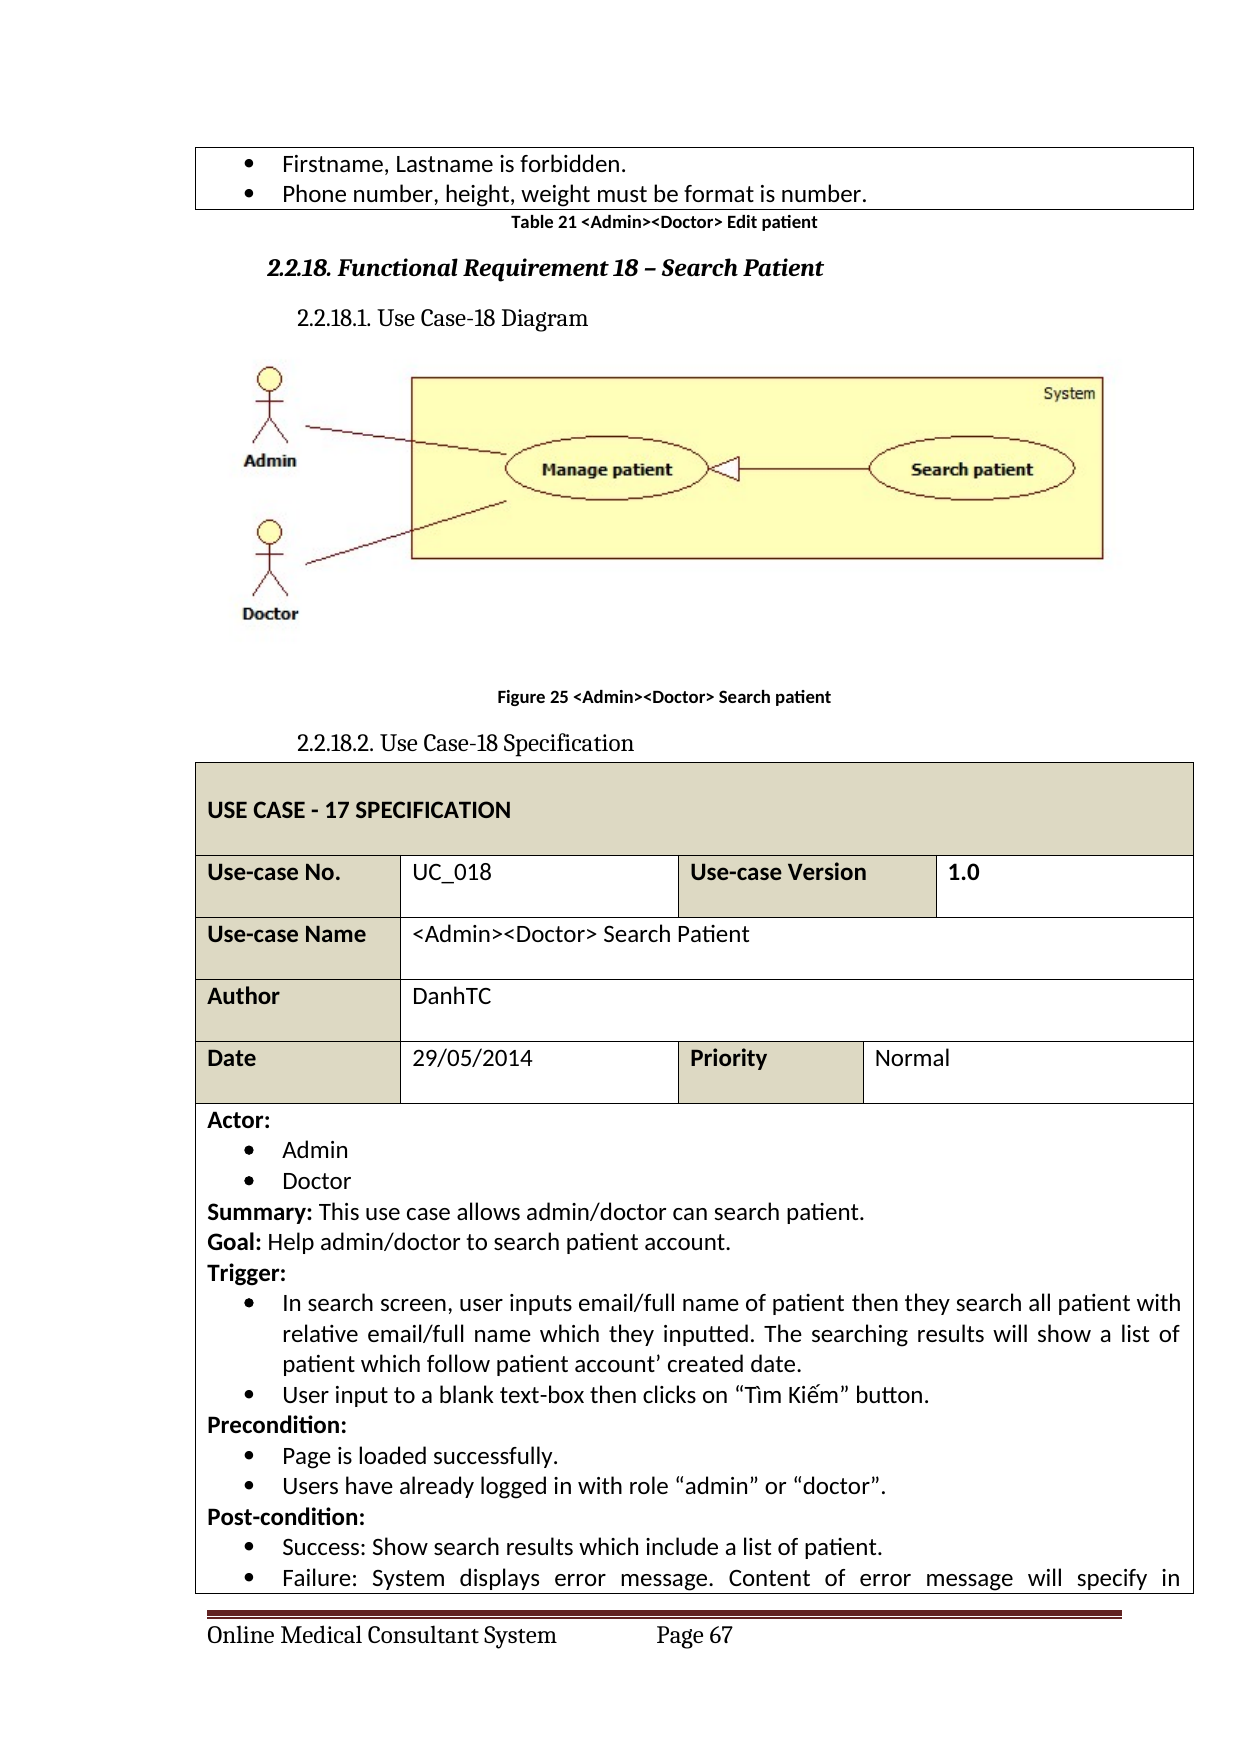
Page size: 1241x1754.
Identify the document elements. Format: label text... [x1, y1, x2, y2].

table_cell DanhTC [401, 980, 1193, 1041]
table_cell Date [196, 1042, 400, 1103]
text Table <Admin><Doctor> Edit patient [207, 210, 1122, 233]
table_cell Author [196, 980, 400, 1041]
table_header USE CASE - 17 SPECIFICATION [196, 763, 1193, 855]
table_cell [196, 148, 1193, 209]
table_cell 1.0 [937, 856, 1193, 917]
table_cell 29/05/2014 [401, 1042, 678, 1103]
subtitle Use Case-18 Specification [282, 729, 1122, 758]
text Figure <Admin><Doctor> Search patient [207, 685, 1122, 708]
subtitle Functional Requirement 18 – Search Patient [267, 254, 1122, 283]
table_cell Use-case Name [196, 918, 400, 979]
table_cell Priority [679, 1042, 863, 1103]
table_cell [196, 1104, 1193, 1592]
subtitle Use Case-18 Diagram [282, 303, 1122, 332]
table_cell <Admin><Doctor> Search Patient [401, 918, 1193, 979]
table_cell UC_018 [401, 856, 678, 917]
table_cell Use-case Version [679, 856, 936, 917]
picture [207, 336, 1133, 661]
table_cell Use-case No. [196, 856, 400, 917]
table_cell Normal [864, 1042, 1193, 1103]
